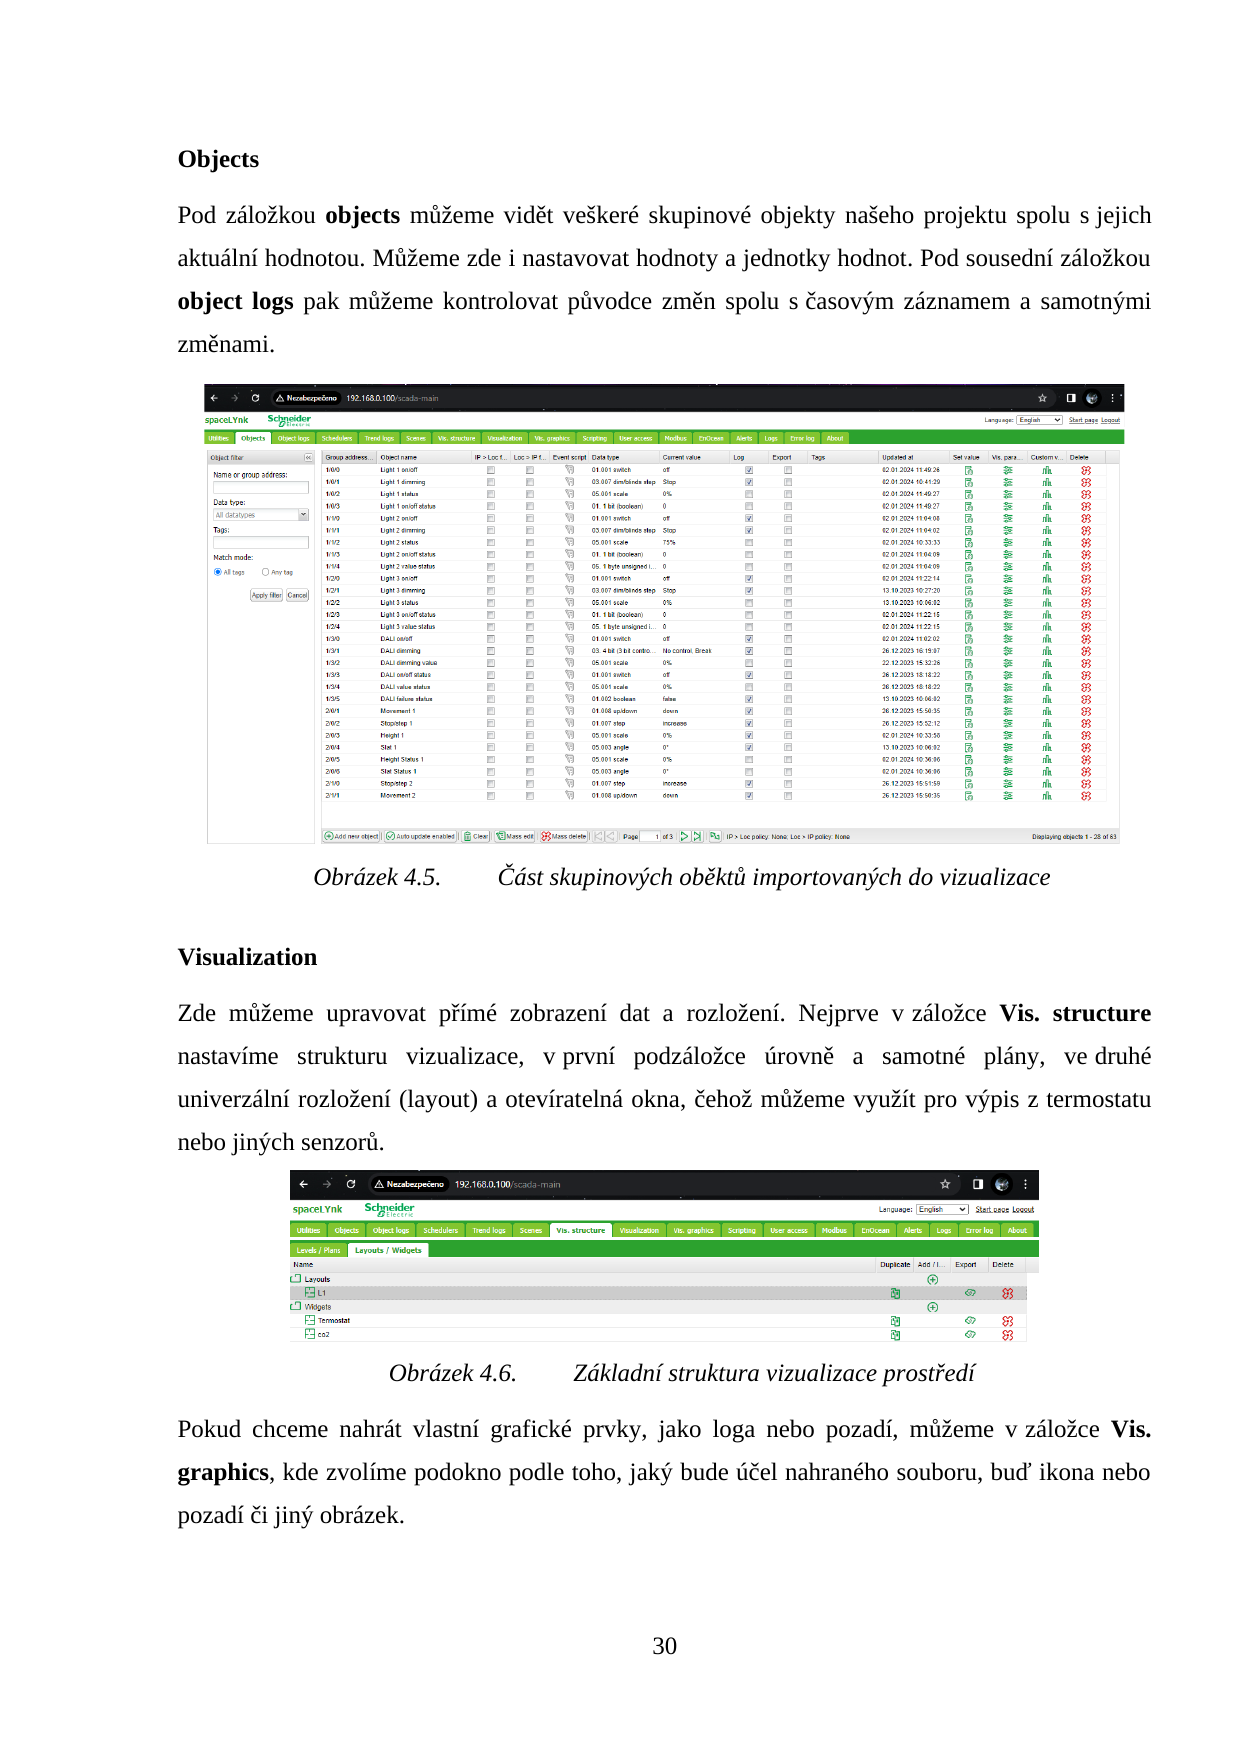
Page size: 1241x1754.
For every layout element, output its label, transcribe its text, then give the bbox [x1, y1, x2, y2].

subtitle Visualization [177, 942, 1152, 971]
text Základní struktura vizualizace prostředí [214, 1358, 1152, 1387]
text Část skupinových oběktů importovaných do vizualizace [214, 862, 1152, 891]
subtitle Objects [177, 144, 1152, 173]
text Pokud chceme nahrát vlastní grafické prvky, jako loga nebo pozadí, můžeme v záložce Vis. graphics, kde zvolíme podokno podle toho, jaký bude účel nahraného souboru, buď ikona nebo pozadí či jiný obrázek. [177, 1414, 1152, 1529]
picture [204, 384, 1125, 848]
text Pod záložkou objects můžeme vidět veškeré skupinové objekty našeho projektu spolu s jejich aktuální hodnotou. Můžeme zde i nastavovat hodnoty a jednotky hodnot. Pod sousední záložkou object logs pak můžeme kontrolovat původce změn spolu s časovým záznamem a samotnými změnami. [177, 200, 1152, 358]
text Zde můžeme upravovat přímé zobrazení dat a rozložení. Nejprve v záložce Vis. structure nastavíme strukturu vizualizace, v první podzáložce úrovně a samotné plány, ve druhé univerzální rozložení (layout) a otevíratelná okna, čehož můžeme využít pro výpis z termostatu nebo jiných senzorů. [177, 998, 1152, 1156]
picture [290, 1170, 1039, 1345]
